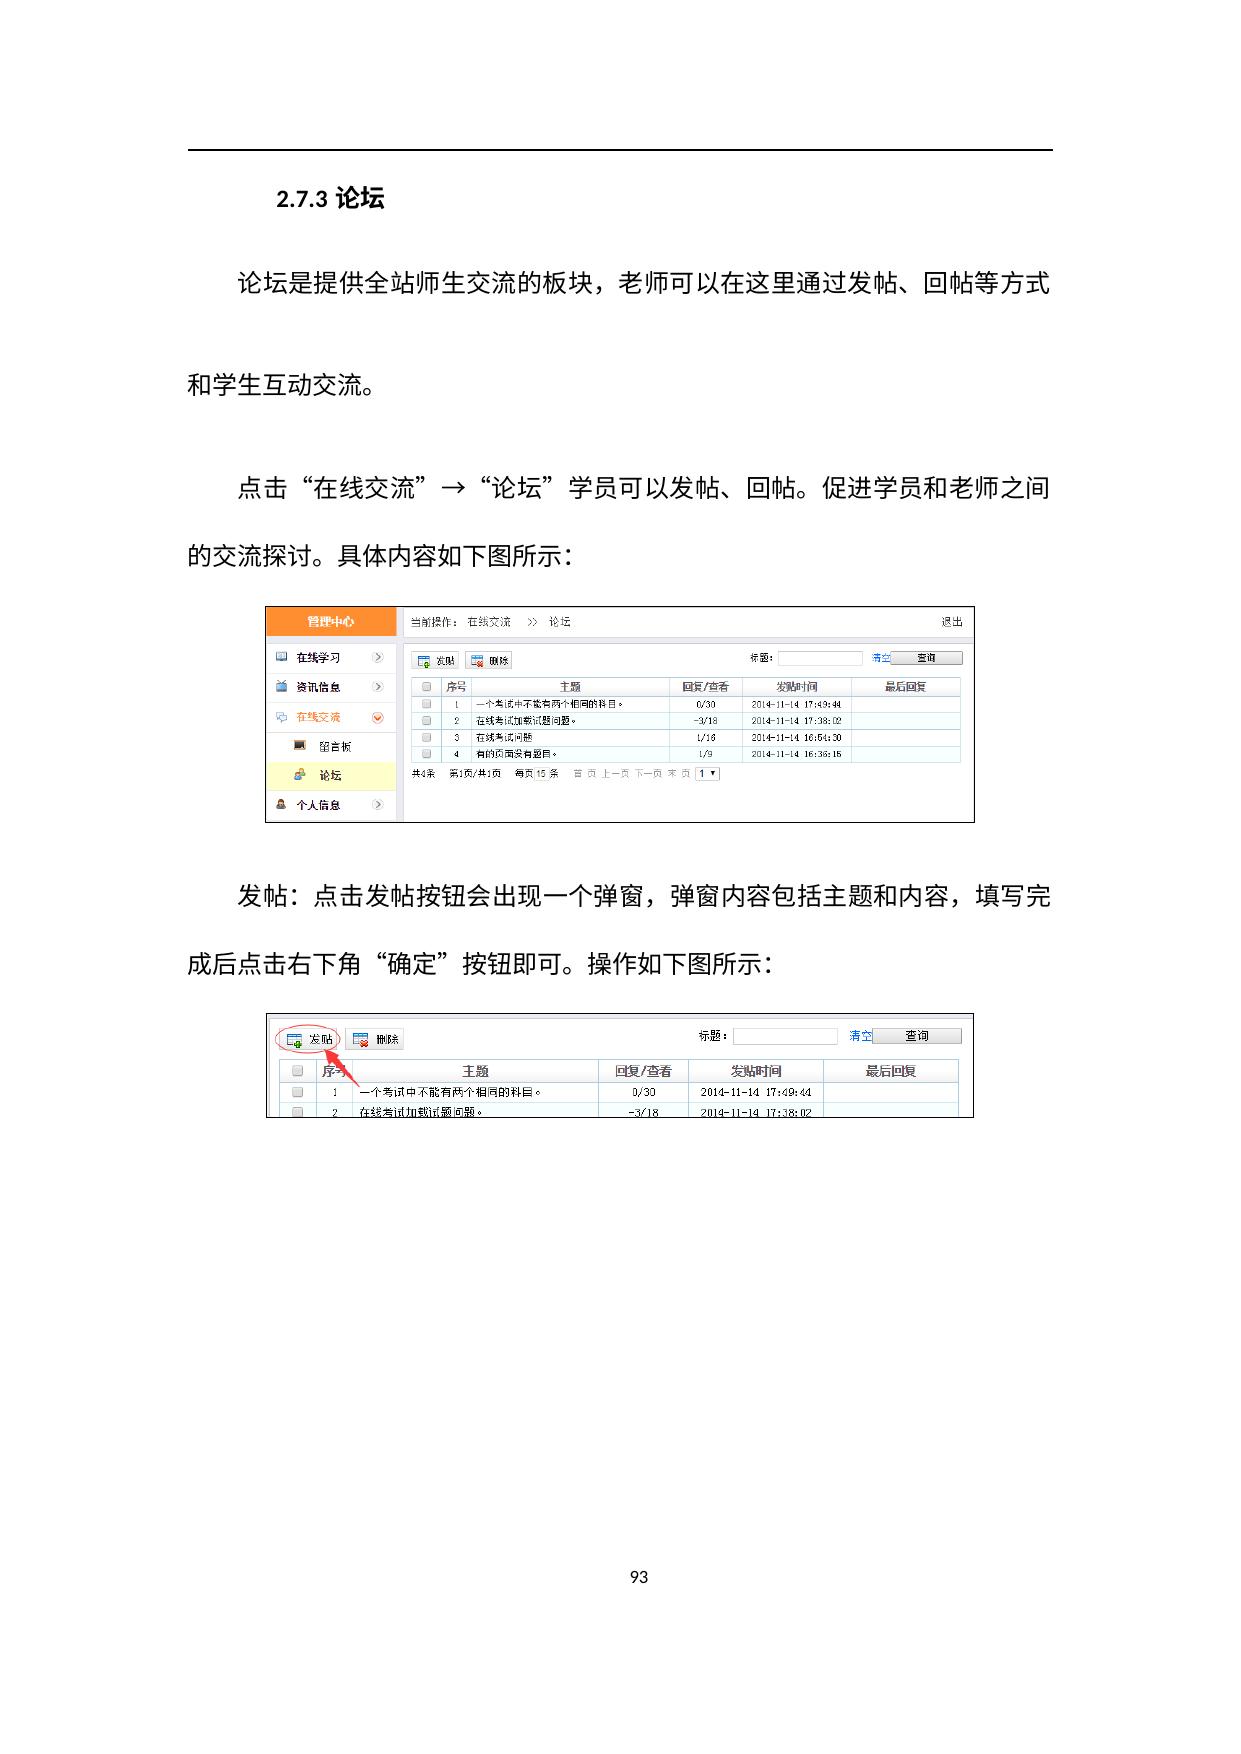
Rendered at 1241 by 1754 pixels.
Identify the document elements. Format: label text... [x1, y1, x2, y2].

text 点击“在线交流”→“论坛”学员可以发帖、回帖。促进学员和老师之间的交流探讨。具体内容如下图所示： [187, 453, 1053, 589]
picture [267, 1014, 973, 1117]
text 论坛是提供全站师生交流的板块，老师可以在这里通过发帖、回帖等方式和学生互动交流。 [187, 248, 1053, 418]
subtitle 论坛 [276, 163, 1053, 231]
picture [266, 607, 974, 822]
text 发帖：点击发帖按钮会出现一个弹窗，弹窗内容包括主题和内容，填写完成后点击右下角“确定”按钮即可。操作如下图所示： [187, 860, 1053, 996]
